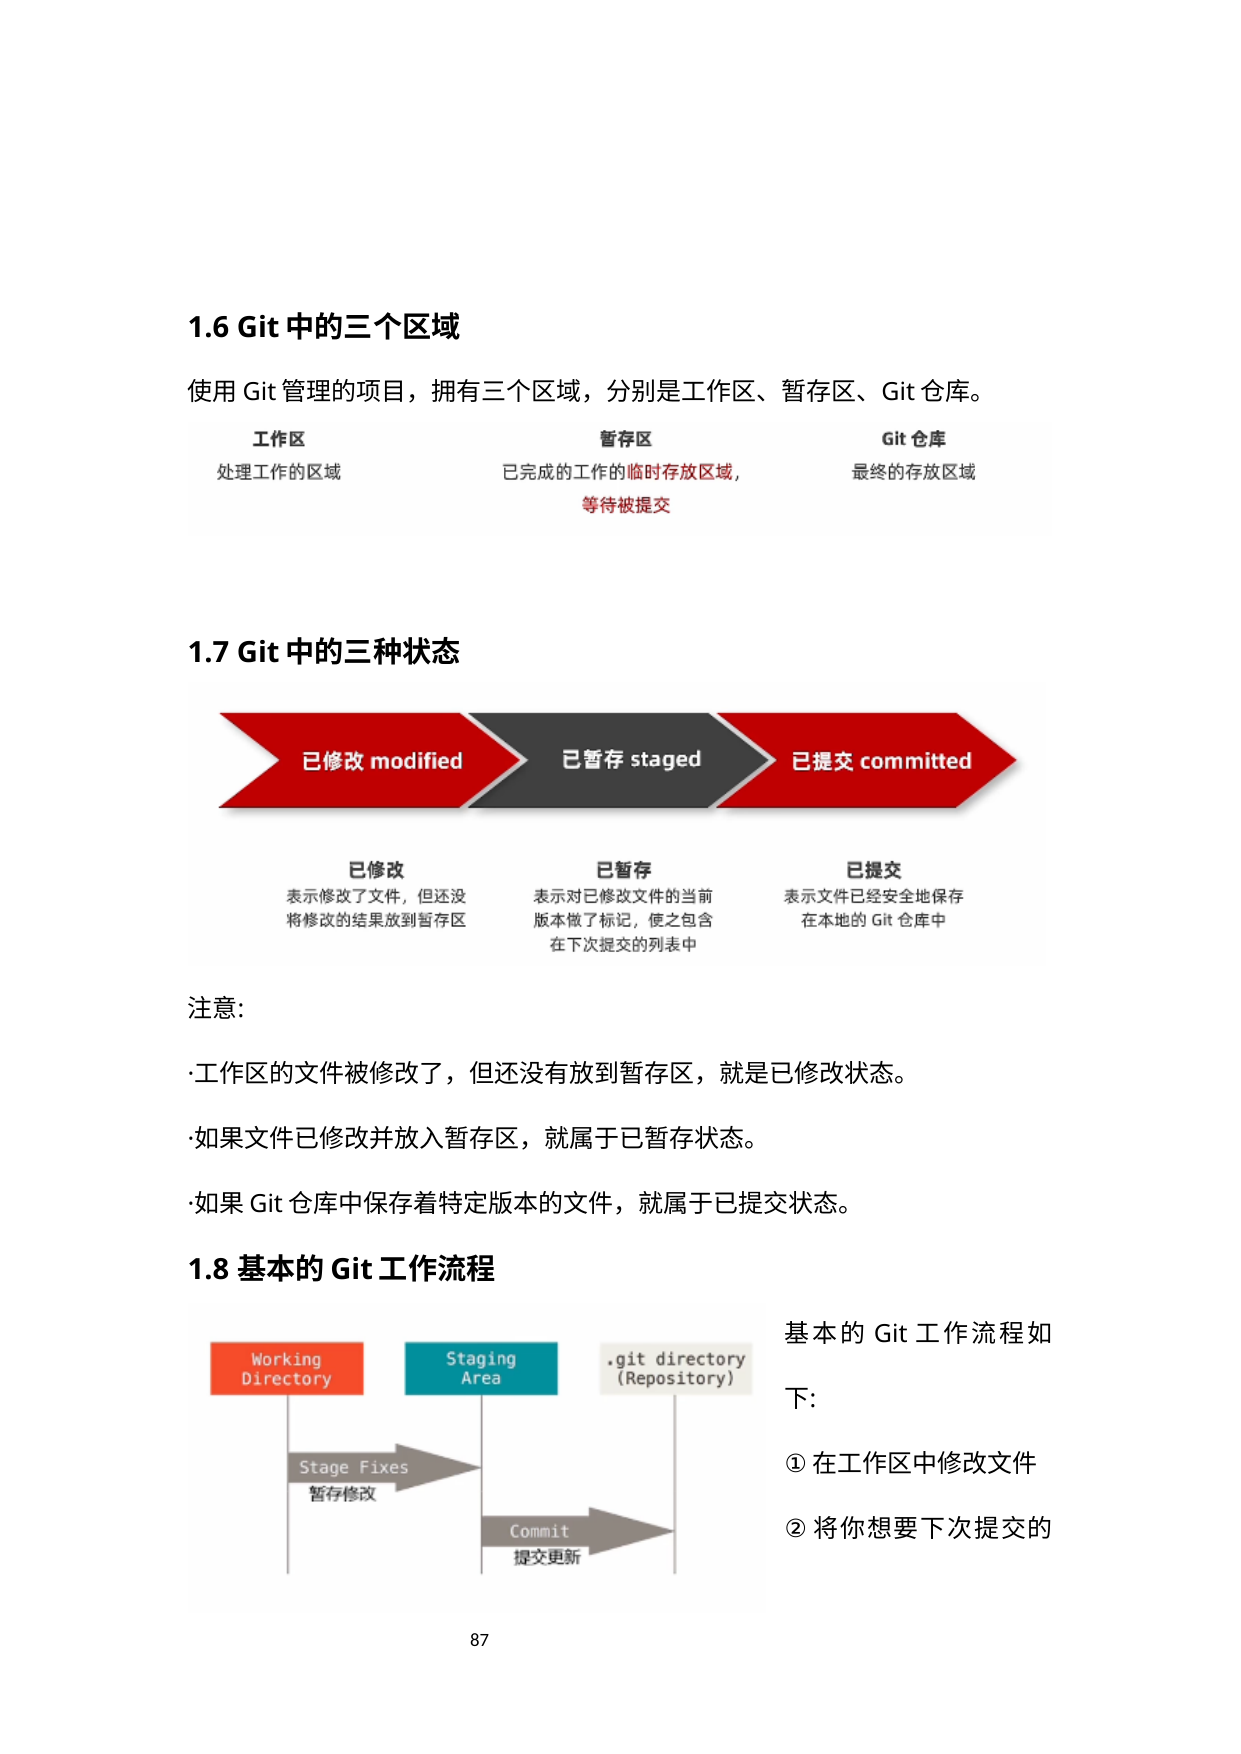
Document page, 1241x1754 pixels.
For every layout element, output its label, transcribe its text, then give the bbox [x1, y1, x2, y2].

text 注意: [187, 974, 1053, 1039]
text ·工作区的文件被修改了，但还没有放到暂存区，就是已修改状态。 [187, 1039, 1053, 1104]
text ②将你想要下次提交的更改进行暂存 [766, 1494, 1053, 1559]
text ①在工作区中修改文件 [766, 1429, 1053, 1494]
text 基本的Git工作流程如下: [187, 1299, 1053, 1429]
text 使用Git管理的项目，拥有三个区域，分别是工作区、暂存区、Git仓库。 [187, 357, 1053, 422]
picture [187, 1303, 766, 1613]
text ·如果Git仓库中保存着特定版本的文件，就属于已提交状态。 [187, 1169, 1053, 1234]
text 1.6 Git中的三个区域 [187, 292, 1053, 357]
picture [187, 422, 1053, 536]
text ·如果文件已修改并放入暂存区，就属于已暂存状态。 [187, 1104, 1053, 1169]
text 1.7 Git中的三种状态 [187, 617, 1053, 682]
picture [187, 682, 1047, 966]
text 1.8 基本的Git工作流程 [187, 1234, 1053, 1299]
